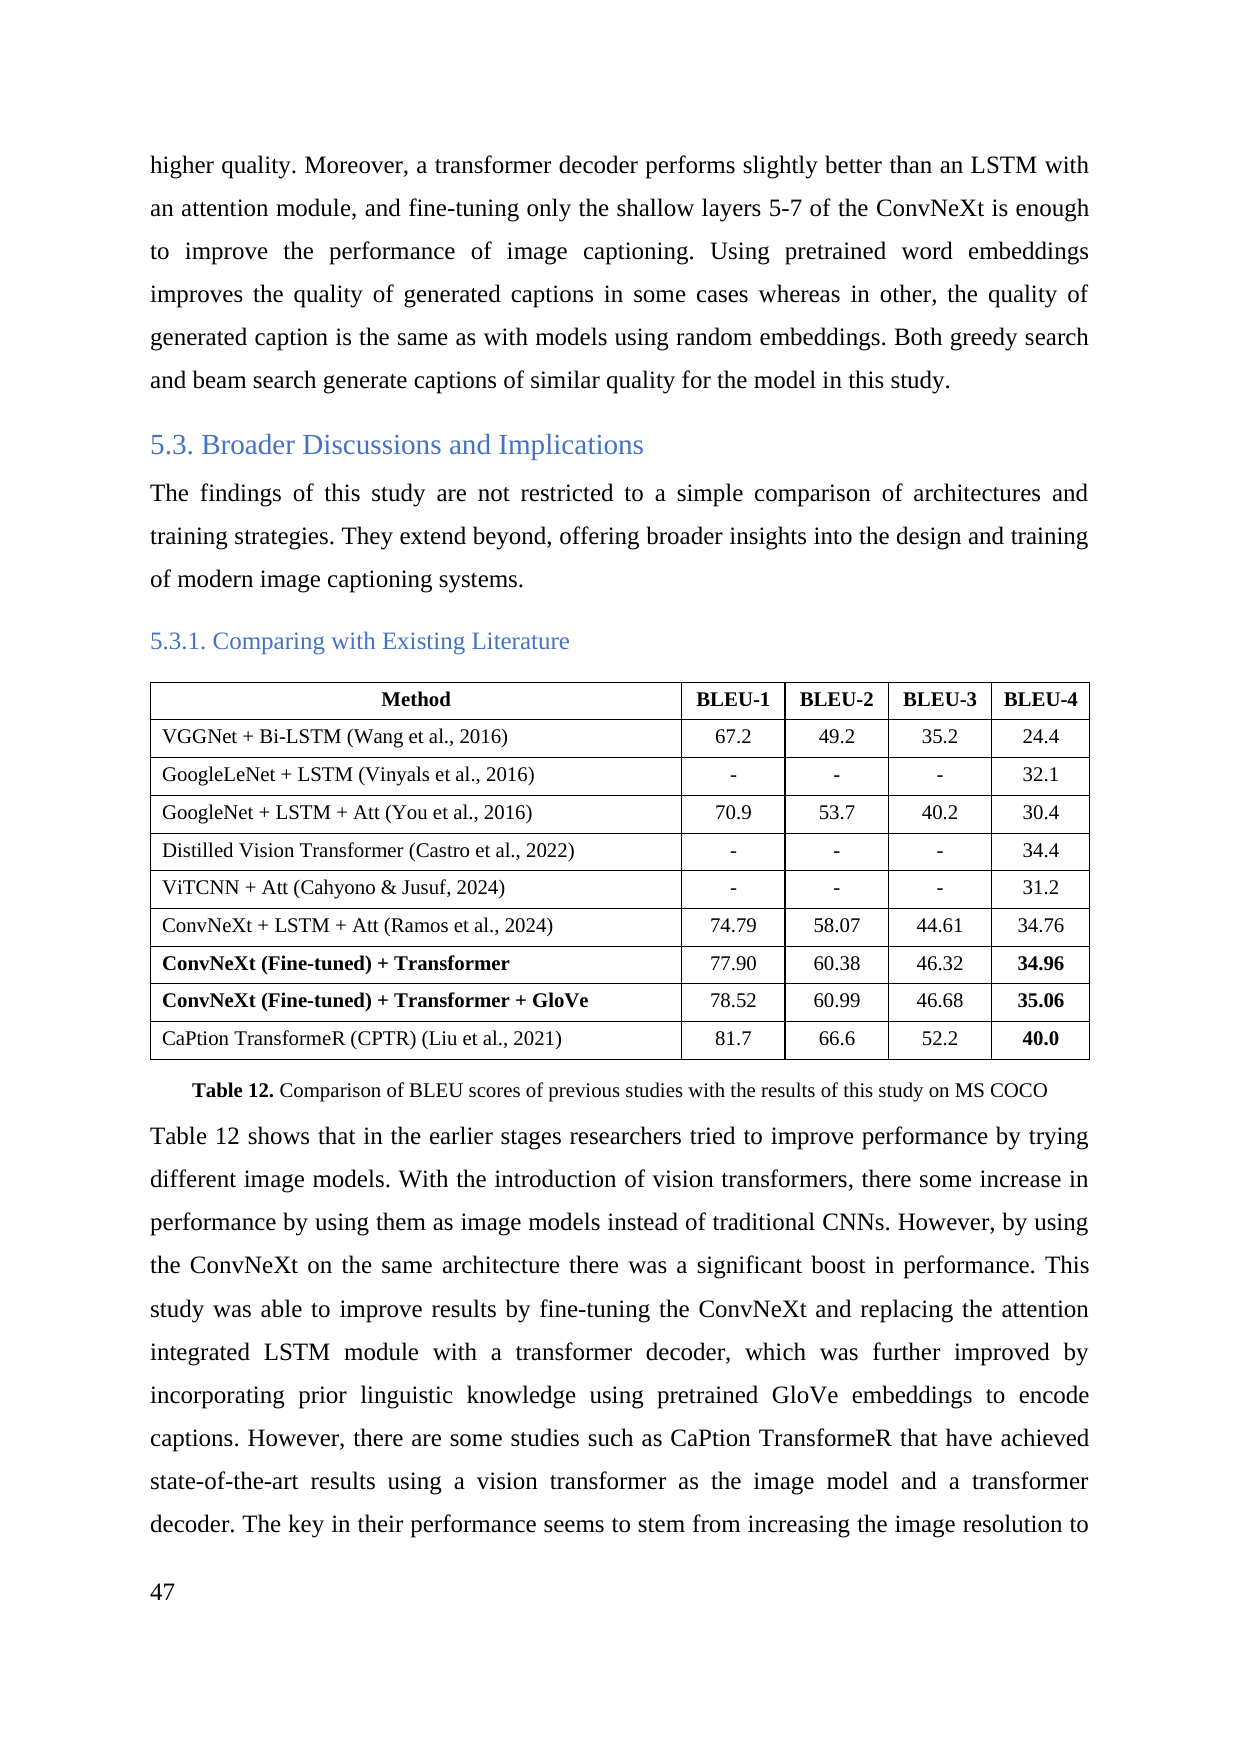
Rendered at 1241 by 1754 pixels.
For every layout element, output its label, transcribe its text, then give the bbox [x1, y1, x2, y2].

table_cell 40.2 [889, 796, 991, 832]
table_cell 60.38 [786, 947, 888, 983]
table_header Method [151, 683, 681, 719]
table_cell 78.52 [682, 984, 784, 1021]
subtitle 5.3. Broader Discussions and Implications [150, 427, 1090, 461]
subtitle 5.3.1. Comparing with Existing Literature [150, 626, 1090, 655]
table_cell 53.7 [786, 796, 888, 832]
table_cell 52.2 [889, 1022, 991, 1059]
table_cell Distilled Vision Transformer (Castro et al., 2022) [151, 834, 681, 870]
table_header BLEU-3 [889, 683, 991, 719]
text The findings of this study are not restricted to a simple comparison of architectures and training strategies. They extend beyond, offering broader insights into the design and training of modern image captioning systems. [150, 478, 1090, 593]
table_cell GoogleLeNet + LSTM (Vinyals et al., 2016) [151, 758, 681, 795]
table_cell - [786, 834, 888, 870]
table_cell 35.06 [992, 984, 1089, 1021]
table_cell - [682, 758, 784, 795]
table_cell 34.96 [992, 947, 1089, 983]
table_header BLEU-4 [992, 683, 1089, 719]
table_cell 66.6 [786, 1022, 888, 1059]
table_cell - [786, 871, 888, 908]
table_cell ConvNeXt + LSTM + Att (Ramos et al., 2024) [151, 909, 681, 946]
table_cell - [889, 871, 991, 908]
table_cell 31.2 [992, 871, 1089, 908]
table_cell 77.90 [682, 947, 784, 983]
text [150, 1121, 1090, 1538]
table_cell ConvNeXt (Fine-tuned) + Transformer + GloVe [151, 984, 681, 1021]
table_cell 49.2 [786, 720, 888, 757]
table_cell 60.99 [786, 984, 888, 1021]
table_cell VGGNet + Bi-LSTM (Wang et al., 2016) [151, 720, 681, 757]
table_cell ConvNeXt (Fine-tuned) + Transformer [151, 947, 681, 983]
table_cell - [682, 834, 784, 870]
table_header BLEU-2 [786, 683, 888, 719]
table_cell ViTCNN + Att (Cahyono & Jusuf, 2024) [151, 871, 681, 908]
table_cell 67.2 [682, 720, 784, 757]
table_cell 58.07 [786, 909, 888, 946]
table_cell - [889, 834, 991, 870]
table_cell 46.32 [889, 947, 991, 983]
text Table 12. Comparison of BLEU scores of previous studies with the results of this study on MS COCO [150, 1078, 1090, 1102]
table_cell 70.9 [682, 796, 784, 832]
table_cell 30.4 [992, 796, 1089, 832]
table_cell 32.1 [992, 758, 1089, 795]
table_cell CaPtion TransformeR (CPTR) (Liu et al., 2021) [151, 1022, 681, 1059]
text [150, 150, 1090, 394]
table_cell - [682, 871, 784, 908]
table_cell 74.79 [682, 909, 784, 946]
table_cell - [889, 758, 991, 795]
table_cell 46.68 [889, 984, 991, 1021]
table_cell 24.4 [992, 720, 1089, 757]
table_cell 34.4 [992, 834, 1089, 870]
table_header BLEU-1 [682, 683, 784, 719]
table_cell 40.0 [992, 1022, 1089, 1059]
table_cell 34.76 [992, 909, 1089, 946]
table_cell 35.2 [889, 720, 991, 757]
table_cell - [786, 758, 888, 795]
table_cell 44.61 [889, 909, 991, 946]
table_cell 81.7 [682, 1022, 784, 1059]
table_cell GoogleNet + LSTM + Att (You et al., 2016) [151, 796, 681, 832]
